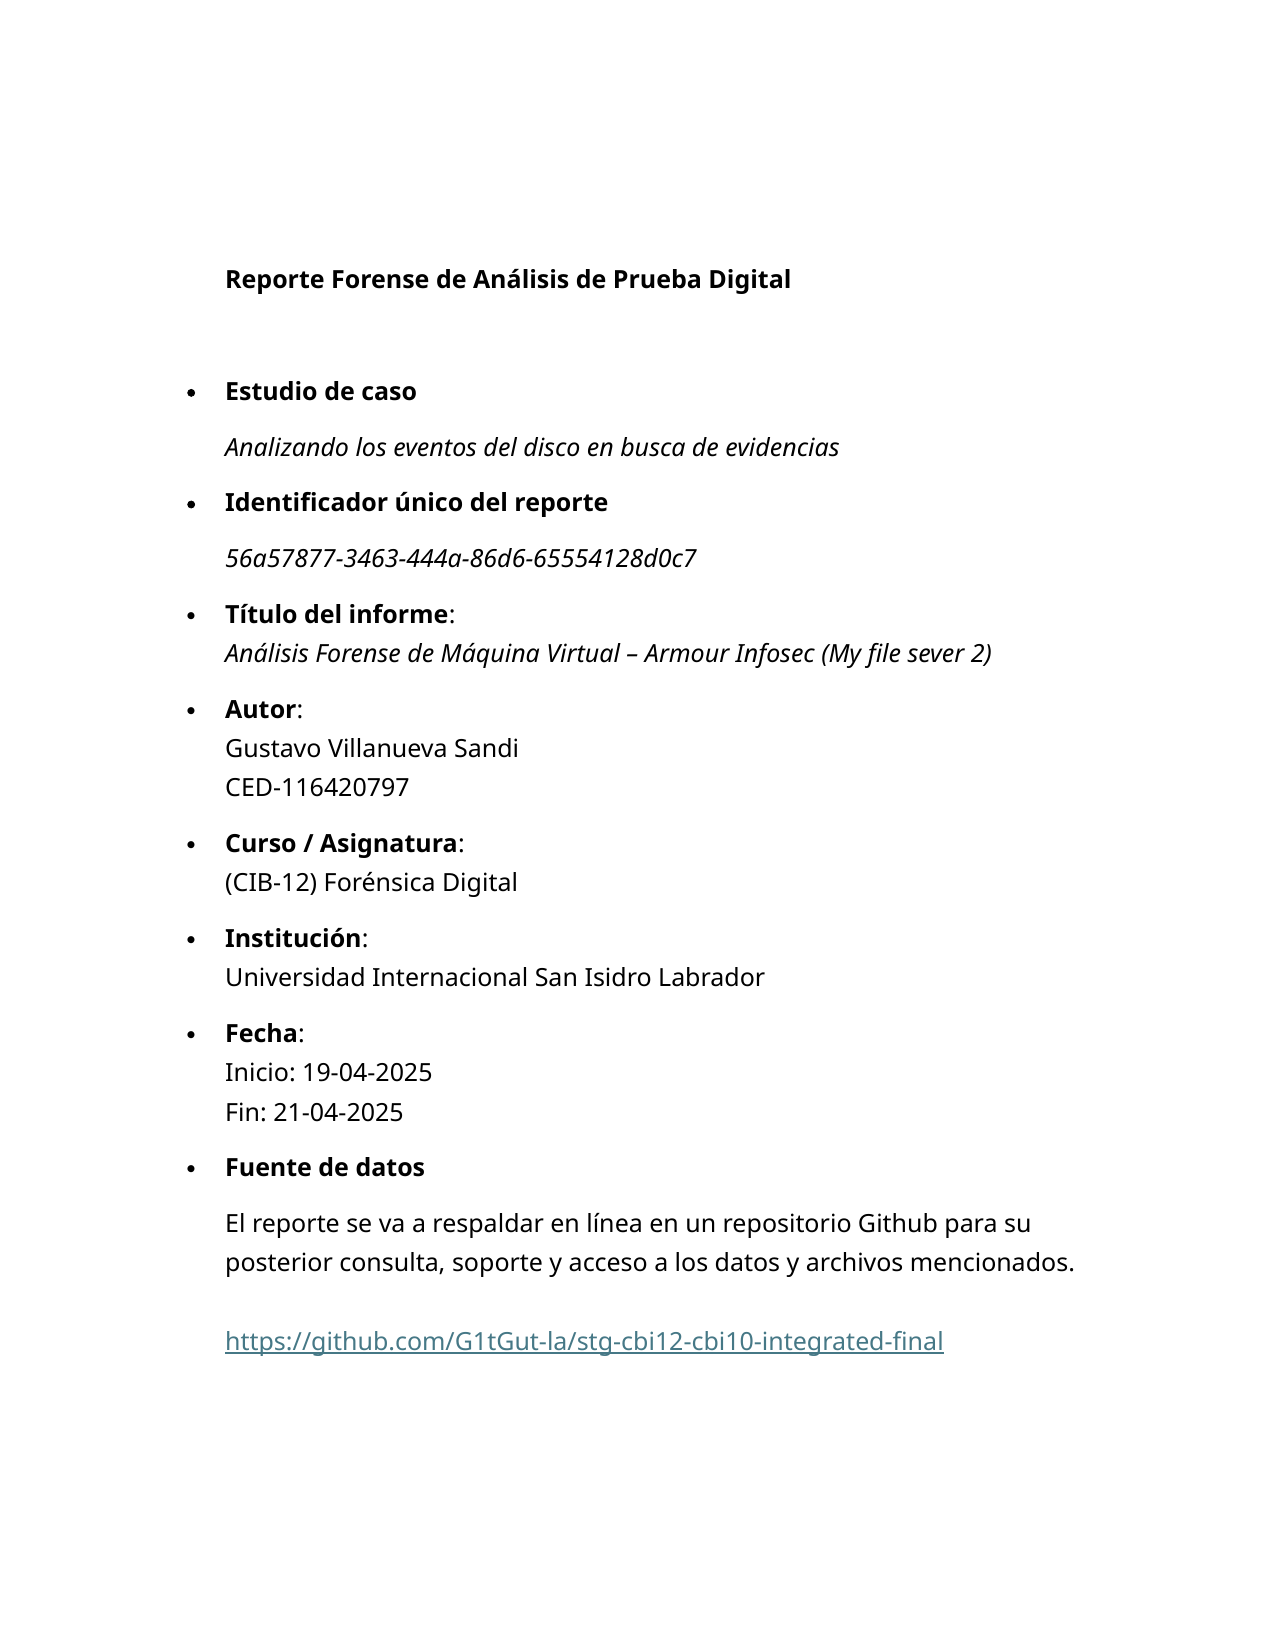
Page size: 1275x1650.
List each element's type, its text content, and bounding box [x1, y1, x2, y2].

list Estudio de caso [187, 373, 1125, 407]
text El reporte se va a respaldar en línea en un repositorio Github para su posterior consulta, soporte y acceso a los datos y archivos mencionados. https://github.com/G1tGut-la/stg-cbi12-cbi10-integrated-final [225, 1206, 1125, 1357]
text Reporte Forense de Análisis de Prueba Digital [225, 262, 1125, 296]
list Identificador único del reporte [187, 485, 1125, 519]
list Institución: Universidad Internacional San Isidro Labrador [187, 921, 1125, 994]
list Fuente de datos [187, 1150, 1125, 1184]
list Título del informe: Análisis Forense de Máquina Virtual – Armour Infosec (My file sever 2) [187, 597, 1125, 670]
text Analizando los eventos del disco en busca de evidencias [225, 429, 1125, 463]
text 56a57877-3463-444a-86d6-65554128d0c7 [225, 541, 1125, 575]
list Curso / Asignatura: (CIB-12) Forénsica Digital [187, 826, 1125, 899]
list Autor: Gustavo Villanueva Sandi CED-116420797 [187, 692, 1125, 804]
list Fecha: Inicio: 19-04-2025 Fin: 21-04-2025 [187, 1016, 1125, 1128]
